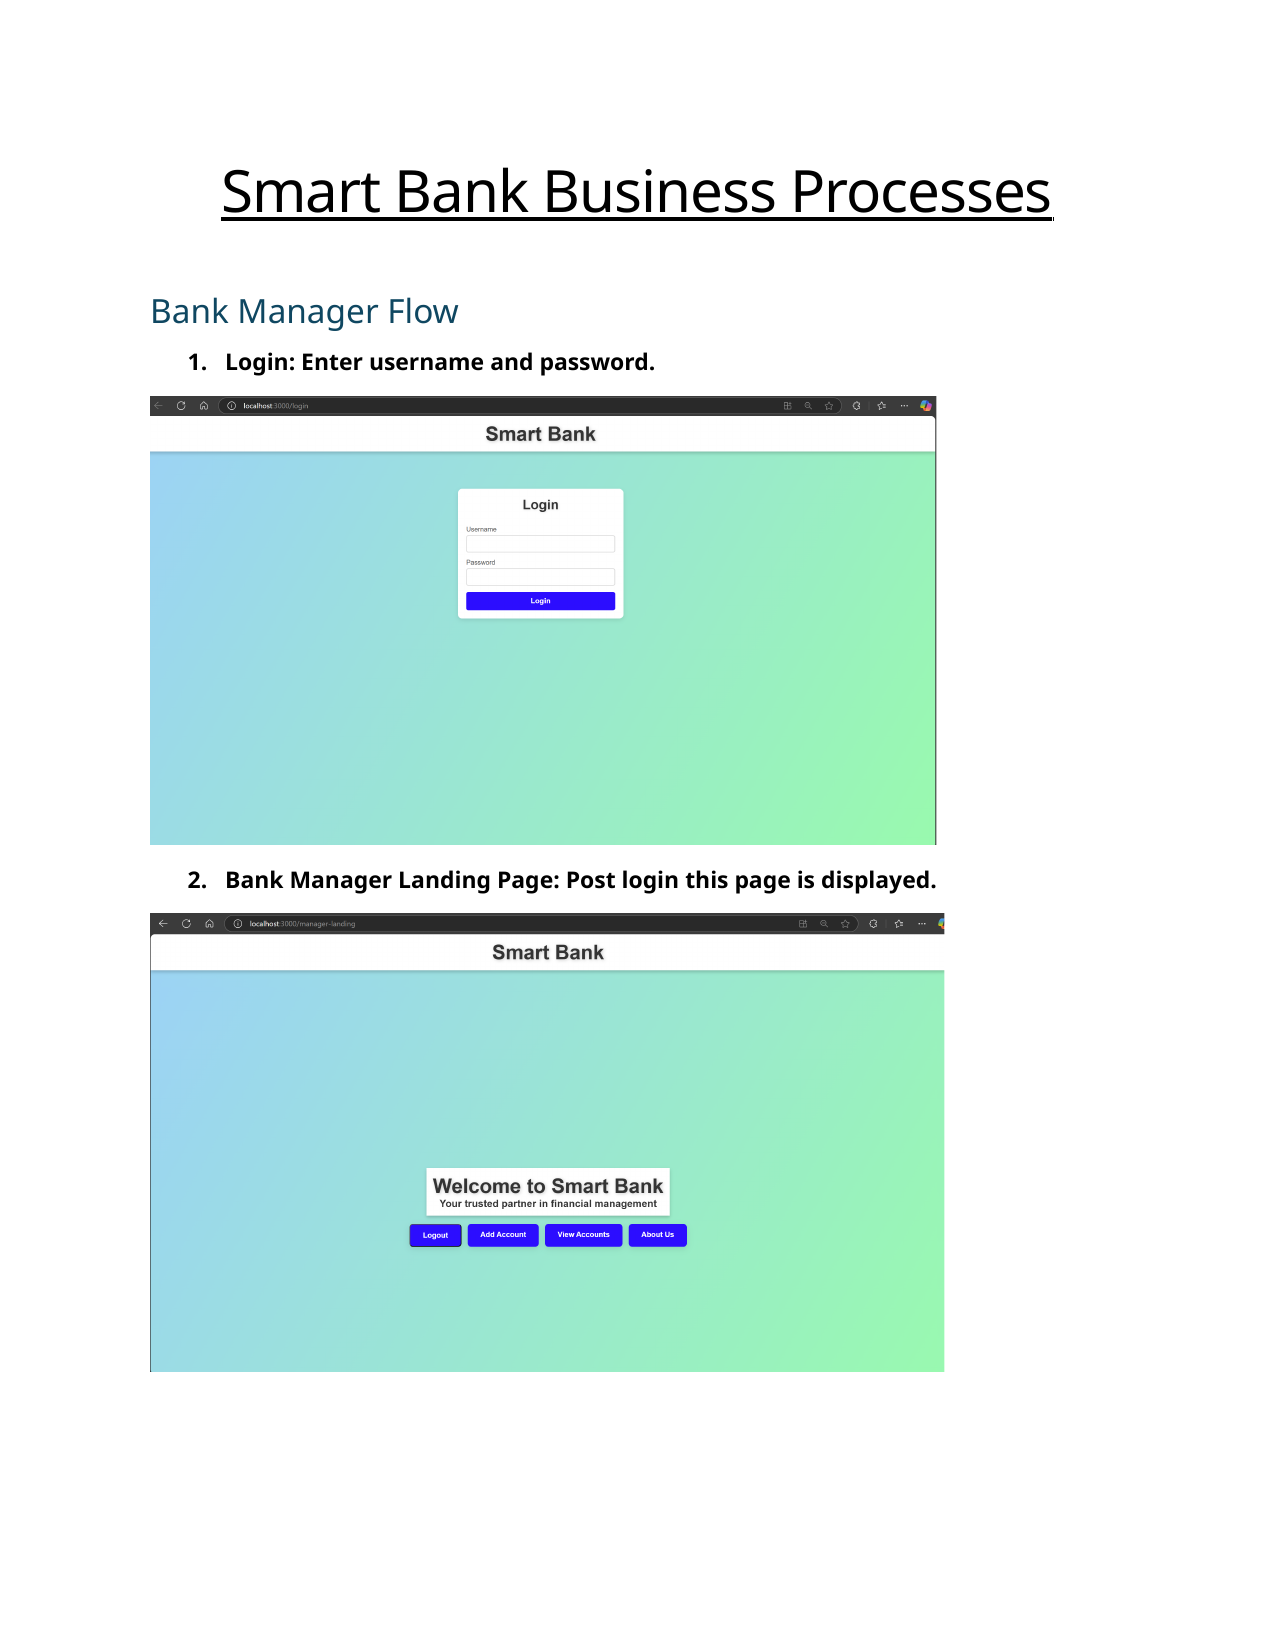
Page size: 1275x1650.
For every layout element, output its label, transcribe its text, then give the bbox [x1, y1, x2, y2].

subtitle Bank Manager Flow [150, 288, 1125, 334]
list Login: Enter username and password. [187, 346, 1125, 377]
picture [150, 913, 945, 1372]
list Bank Manager Landing Page: Post login this page is displayed. [187, 863, 1125, 895]
title Smart Bank Business Processes [150, 150, 1125, 229]
picture [150, 396, 937, 845]
